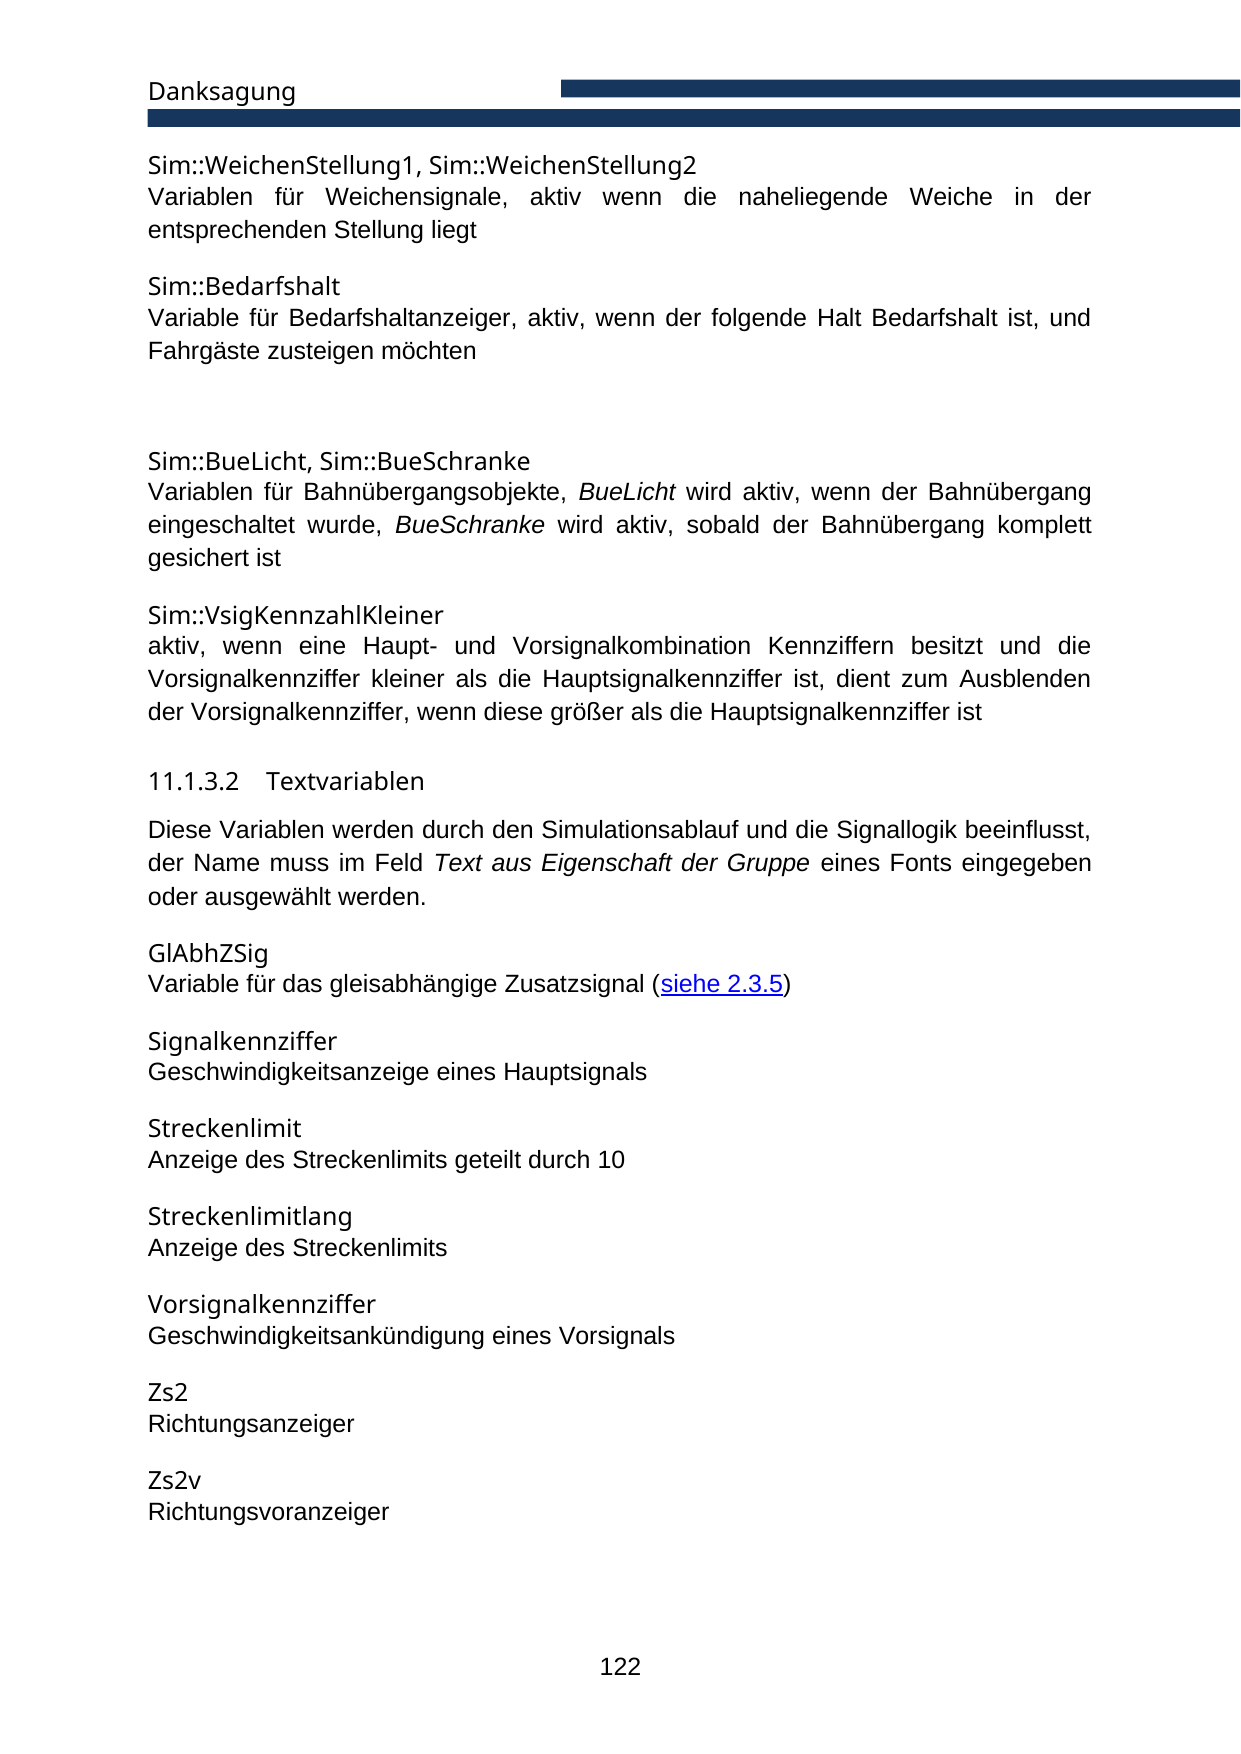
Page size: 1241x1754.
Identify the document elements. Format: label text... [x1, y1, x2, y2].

text Diese Variablen werden durch den Simulationsablauf und die Signallogik beeinflusst, der Name muss im Feld Text aus Eigenschaft der Gruppe eines Fonts eingegeben oder ausgewählt werden. [148, 815, 1093, 910]
text Geschwindigkeitsanzeige eines Hauptsignals [148, 1057, 1093, 1086]
subtitle Textvariablen [148, 764, 1093, 798]
text Sim::VsigKennzahlKleiner [148, 597, 1093, 631]
text Geschwindigkeitsankündigung eines Vorsignals [148, 1321, 1093, 1350]
text Sim::WeichenStellung1, Sim::WeichenStellung2 [148, 148, 1093, 182]
text Variablen für Weichensignale, aktiv wenn die naheliegende Weiche in der entsprechenden Stellung liegt [148, 182, 1093, 243]
text Variable für das gleisabhängige Zusatzsignal (siehe 2.3.5) [148, 969, 1093, 998]
text Anzeige des Streckenlimits geteilt durch 10 [148, 1145, 1093, 1174]
text aktiv, wenn eine Haupt- und Vorsignalkombination Kennziffern besitzt und die Vorsignalkennziffer kleiner als die Hauptsignalkennziffer ist, dient zum Ausblenden der Vorsignalkennziffer, wenn diese größer als die Hauptsignalkennziffer ist [148, 631, 1093, 726]
text Zs2 [148, 1375, 1093, 1409]
text Vorsignalkennziffer [148, 1287, 1093, 1321]
text Richtungsanzeiger [148, 1409, 1093, 1438]
text Sim::Bedarfshalt [148, 268, 1093, 303]
text Variablen für Bahnübergangsobjekte, BueLicht wird aktiv, wenn der Bahnübergang eingeschaltet wurde, BueSchranke wird aktiv, sobald der Bahnübergang komplett gesichert ist [148, 477, 1093, 572]
text Signalkennziffer [148, 1023, 1093, 1057]
text Variable für Bedarfshaltanzeiger, aktiv, wenn der folgende Halt Bedarfshalt ist, und Fahrgäste zusteigen möchten [148, 303, 1093, 364]
text Zs2v [148, 1463, 1093, 1497]
text Richtungsvoranzeiger [148, 1497, 1093, 1526]
text GlAbhZSig [148, 935, 1093, 969]
text Anzeige des Streckenlimits [148, 1233, 1093, 1262]
text Streckenlimit [148, 1111, 1093, 1145]
text Streckenlimitlang [148, 1199, 1093, 1233]
text Sim::BueLicht, Sim::BueSchranke [148, 443, 1093, 477]
